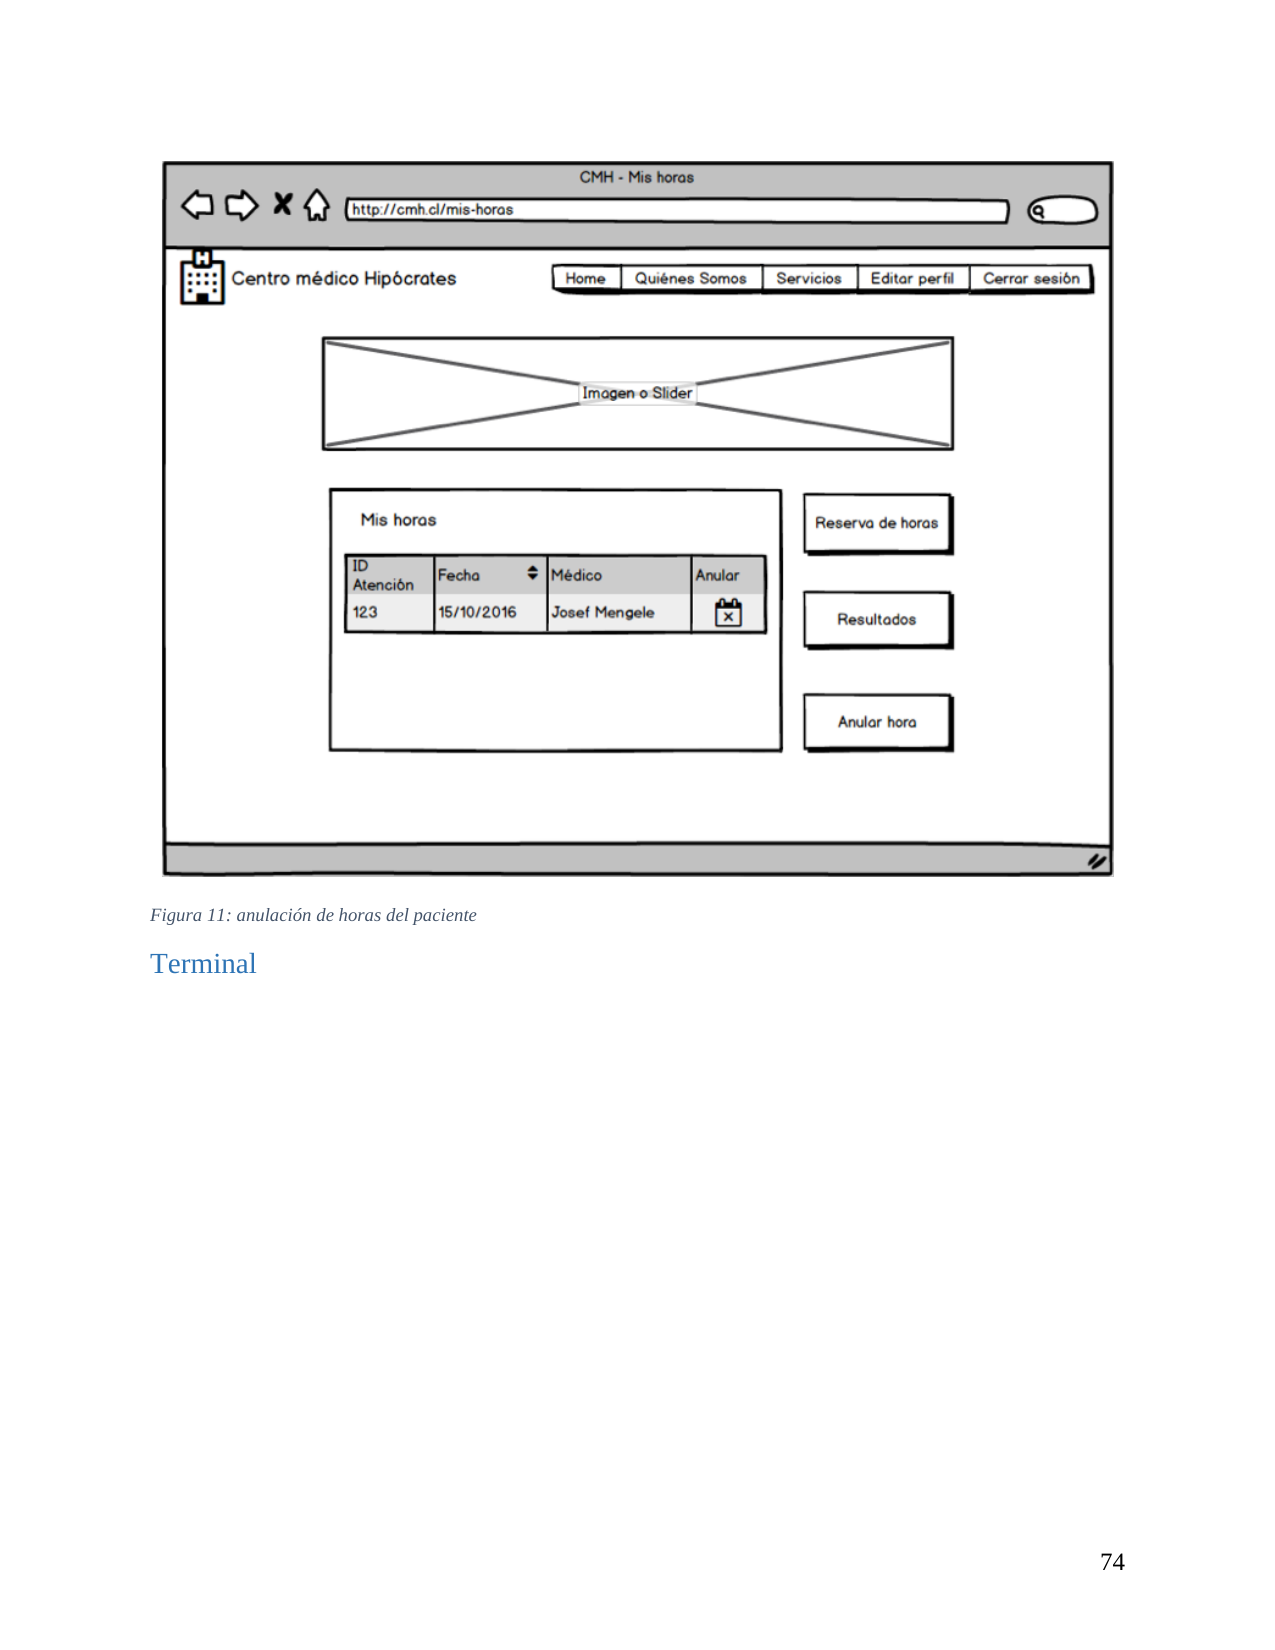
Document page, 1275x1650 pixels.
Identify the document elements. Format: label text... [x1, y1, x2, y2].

subtitle Terminal [150, 947, 1125, 980]
picture [150, 150, 1125, 905]
text Figura 11: anulación de horas del paciente [150, 905, 1125, 926]
